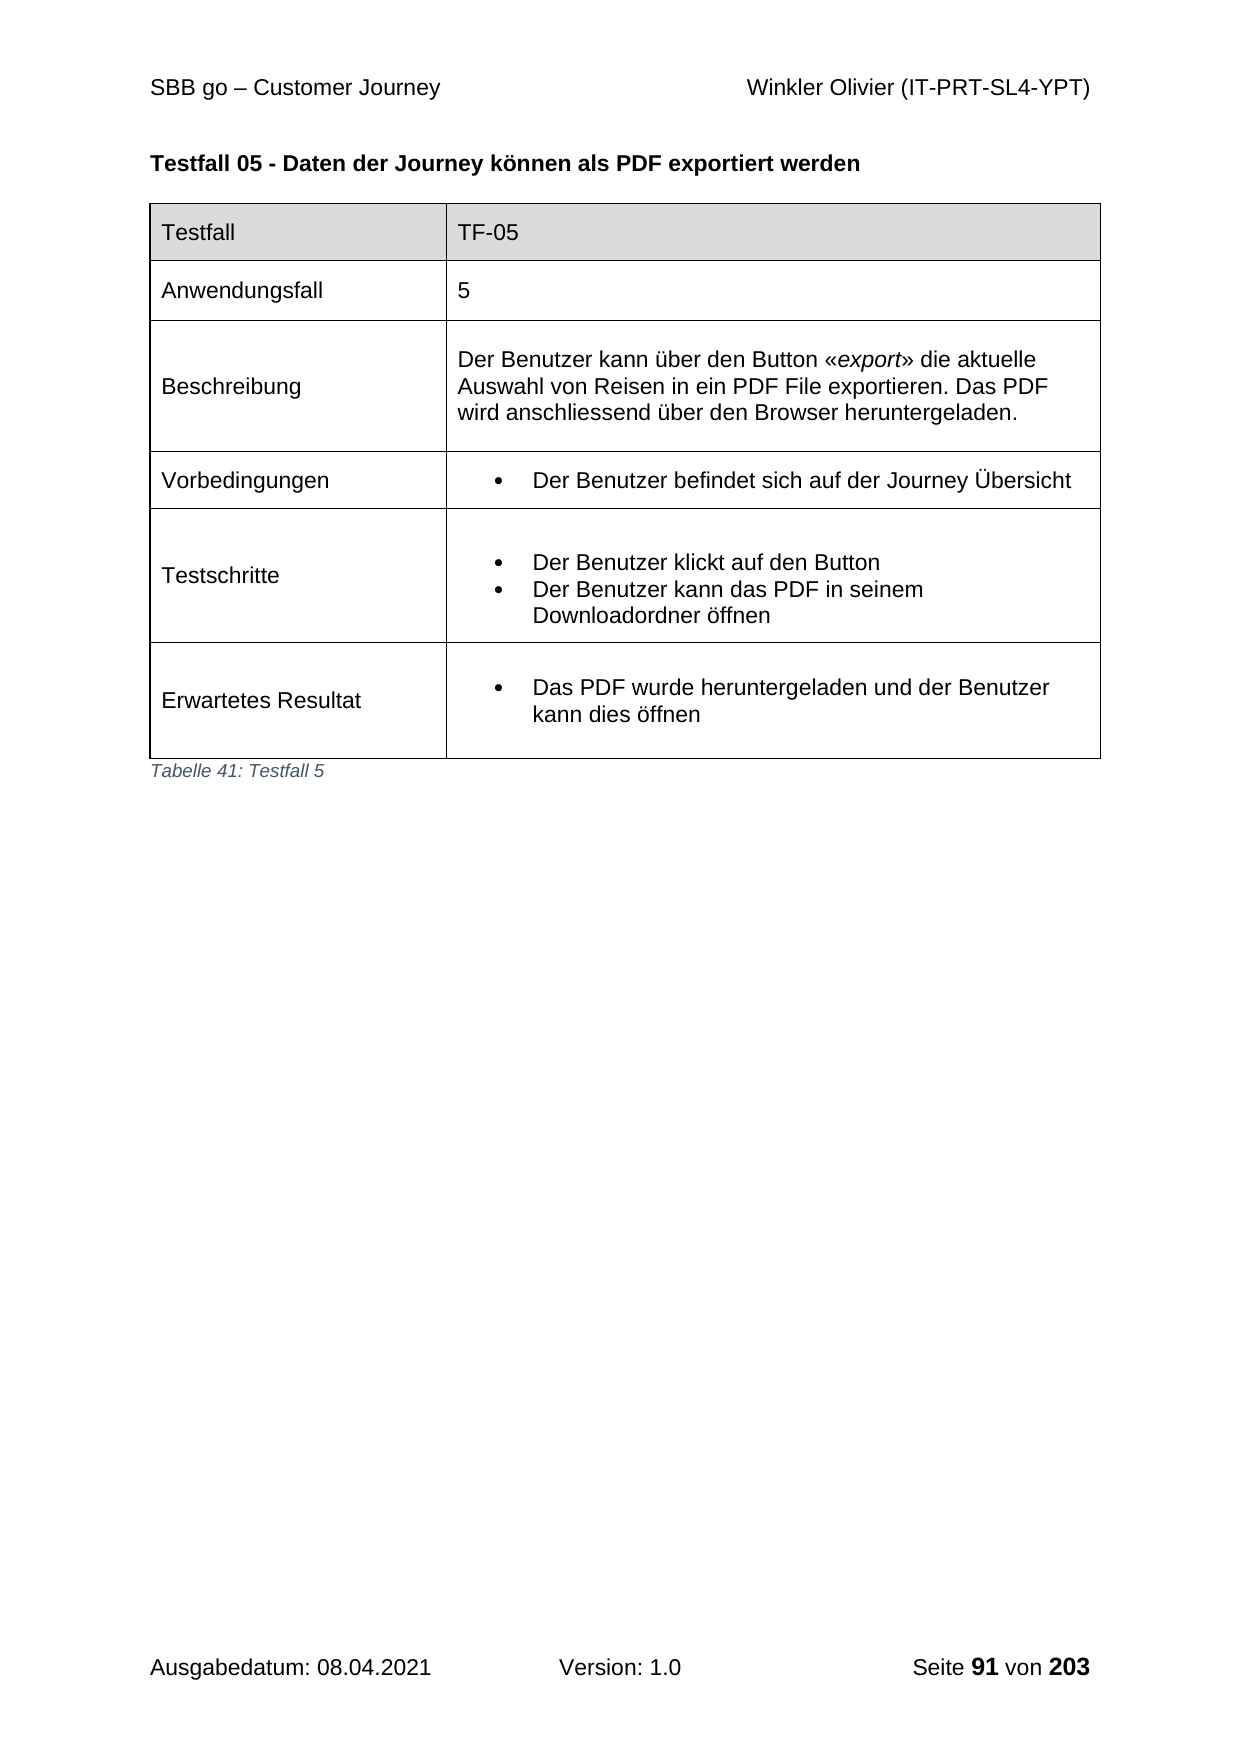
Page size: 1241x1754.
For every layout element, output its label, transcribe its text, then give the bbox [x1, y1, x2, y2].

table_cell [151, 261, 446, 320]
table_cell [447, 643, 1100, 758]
text Tabelle 41: Testfall 5 [150, 759, 1090, 781]
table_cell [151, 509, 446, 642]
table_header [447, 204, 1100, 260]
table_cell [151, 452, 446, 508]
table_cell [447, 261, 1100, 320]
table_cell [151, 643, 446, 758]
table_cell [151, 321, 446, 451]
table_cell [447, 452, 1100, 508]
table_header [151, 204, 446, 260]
text Testfall 05 - Daten der Journey können als PDF exportiert werden [150, 150, 1090, 176]
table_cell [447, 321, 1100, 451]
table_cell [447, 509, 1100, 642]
